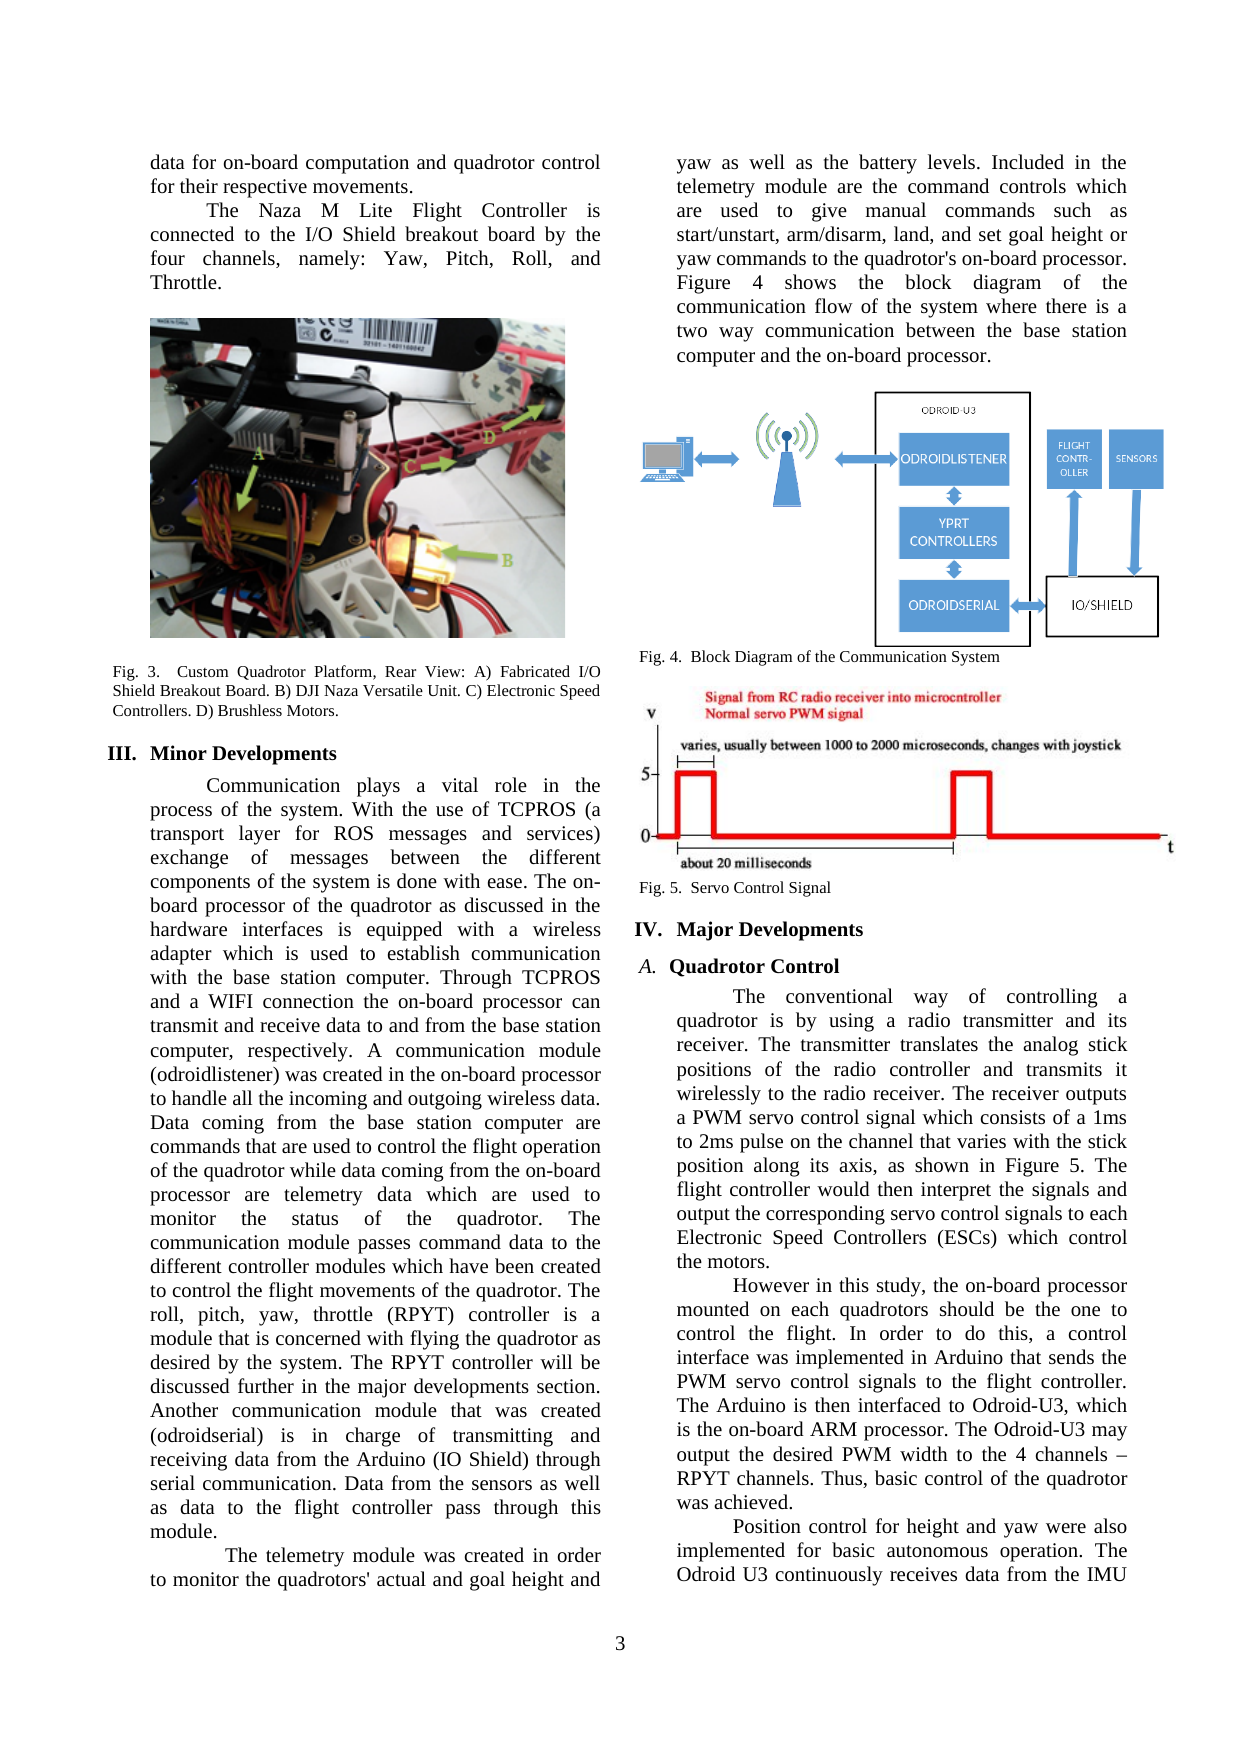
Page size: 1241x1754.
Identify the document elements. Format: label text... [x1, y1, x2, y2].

subtitle Quadrotor Control [639, 954, 1128, 978]
text However in this study, the on-board processor mounted on each quadrotors should be the one to control the flight. In order to do this, a control interface was implemented in Arduino that sends the PWM servo control signals to the flight controller. The Arduino is then interfaced to Odroid-U3, which is the on-board ARM processor. The Odroid-U3 may output the desired PWM width to the 4 channels – RPYT channels. Thus, basic control of the quadrotor was achieved. [676, 1273, 1128, 1514]
text The telemetry module was created in order to monitor the quadrotors' actual and goal height and yaw as well as the battery levels. Included in the telemetry module are the command controls which are used to give manual commands such as start/unstart, arm/disarm, land, and set goal height or yaw commands to the quadrotor's on-board processor. Figure 4 shows the block diagram of the communication flow of the system where there is a two way communication between the base station computer and the on-board processor. [676, 150, 1128, 367]
picture [638, 686, 1176, 878]
text The Naza M Lite Flight Controller is connected to the I/O Shield breakout board by the four channels, namely: Yaw, Pitch, Roll, and Throttle. [150, 198, 601, 294]
subtitle Minor Developments [122, 740, 601, 764]
text Communication plays a vital role in the process of the system. With the use of TCPROS (a transport layer for ROS messages and services) exchange of messages between the different components of the system is done with ease. The on-board processor of the quadrotor as discussed in the hardware interfaces is equipped with a wireless adapter which is used to establish communication with the base station computer. Through TCPROS and a WIFI connection the on-board processor can transmit and receive data to and from the base station computer, respectively. A communication module (odroidlistener) was created in the on-board processor to handle all the incoming and outgoing wireless data. Data coming from the base station computer are commands that are used to control the flight operation of the quadrotor while data coming from the on-board processor are telemetry data which are used to monitor the status of the quadrotor. The communication module passes command data to the different controller modules which have been created to control the flight movements of the quadrotor. The roll, pitch, yaw, throttle (RPYT) controller is a module that is concerned with flying the quadrotor as desired by the system. The RPYT controller will be discussed further in the major developments section. Another communication module that was created (odroidserial) is in charge of transmitting and receiving data from the Arduino (IO Shield) through serial communication. Data from the sensors as well as data to the flight controller pass through this module. [150, 773, 601, 1543]
picture [150, 318, 565, 638]
subtitle Major Developments [648, 917, 1128, 941]
text The conventional way of controlling a quadrotor is by using a radio transmitter and its receiver. The transmitter translates the analog stick positions of the radio controller and transmits it wirelessly to the radio receiver. The receiver outputs a PWM servo control signal which consists of a 1ms to 2ms pulse on the channel that varies with the stick position along its axis, as shown in Figure 5. The flight controller would then interpret the signals and output the corresponding servo control signals to each Electronic Speed Controllers (ESCs) which control the motors. [676, 984, 1128, 1273]
